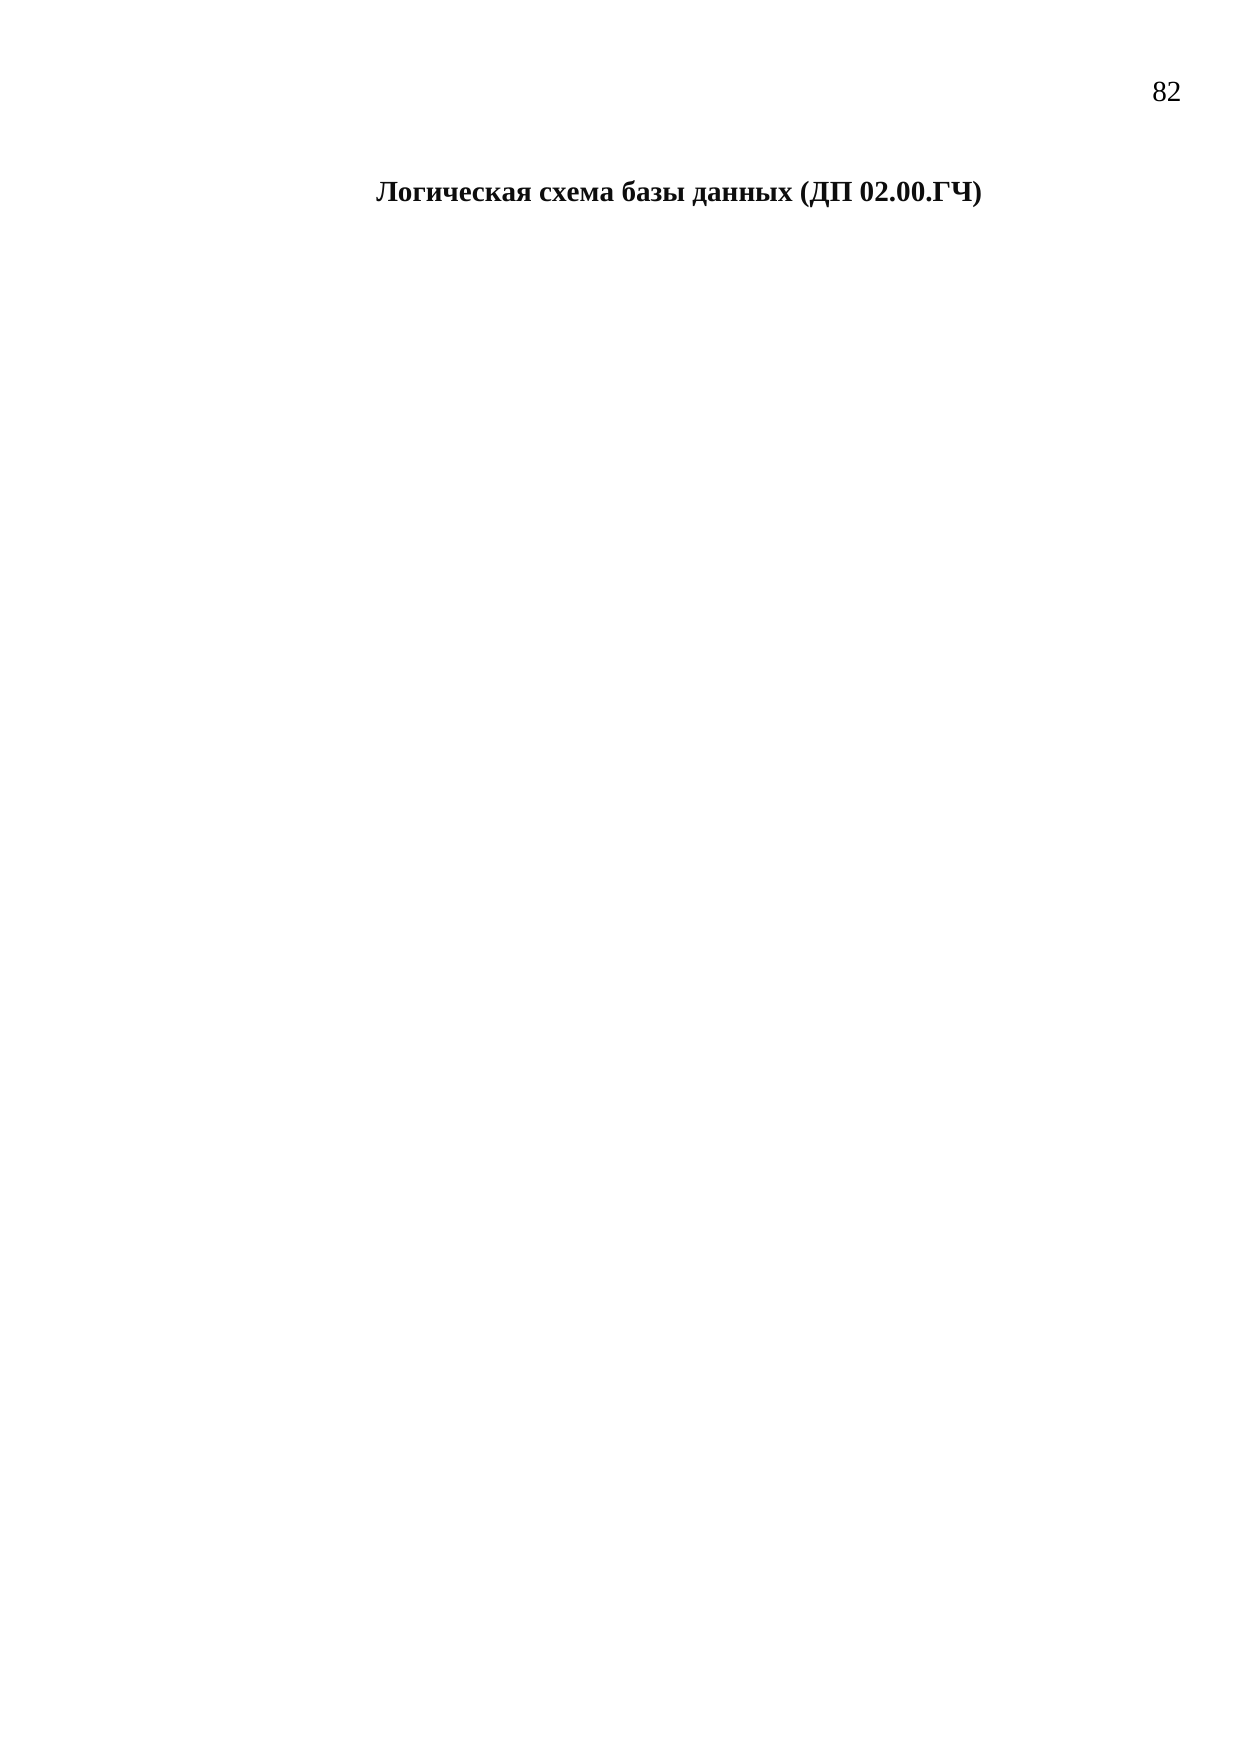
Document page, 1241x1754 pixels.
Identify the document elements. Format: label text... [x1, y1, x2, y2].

text Логическая схема базы данных (ДП 02.00.ГЧ) [177, 174, 1181, 207]
